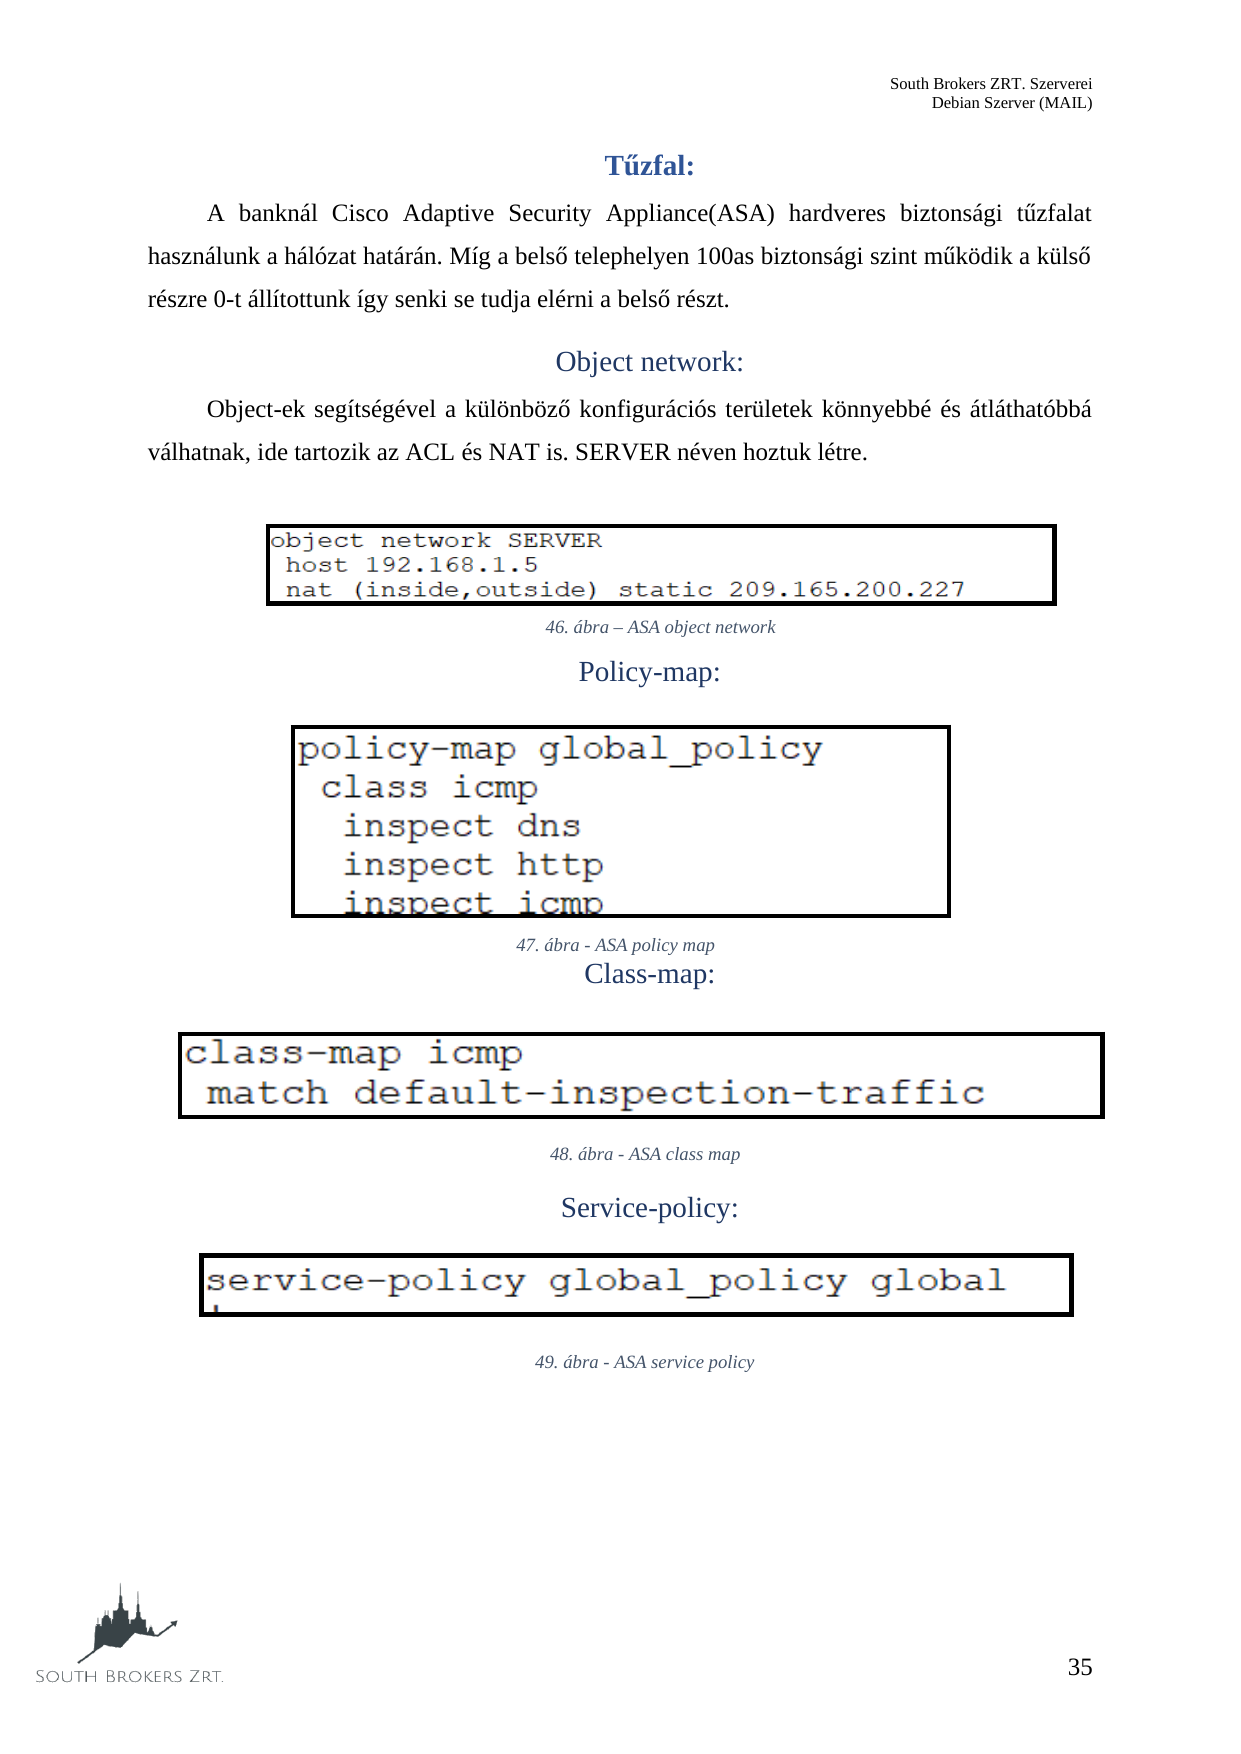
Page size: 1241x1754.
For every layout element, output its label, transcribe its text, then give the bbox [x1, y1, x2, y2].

text Object-ek segítségével a különböző konfigurációs területek könnyebbé és átláthatóbbá válhatnak, ide tartozik az ACL és NAT is. SERVER néven hoztuk létre. [148, 394, 1093, 466]
picture [0, 1531, 255, 1754]
picture [270, 528, 1052, 601]
picture [204, 1258, 1069, 1312]
picture [295, 729, 947, 914]
subtitle Object network: [148, 344, 1093, 377]
subtitle Tűzfal: [148, 148, 1093, 181]
text A banknál Cisco Adaptive Security Appliance(ASA) hardveres biztonsági tűzfalat használunk a hálózat határán. Míg a belső telephelyen 100as biztonsági szint működik a külső részre 0-t állítottunk így senki se tudja elérni a belső részt. [148, 198, 1093, 313]
picture [182, 1036, 1100, 1115]
